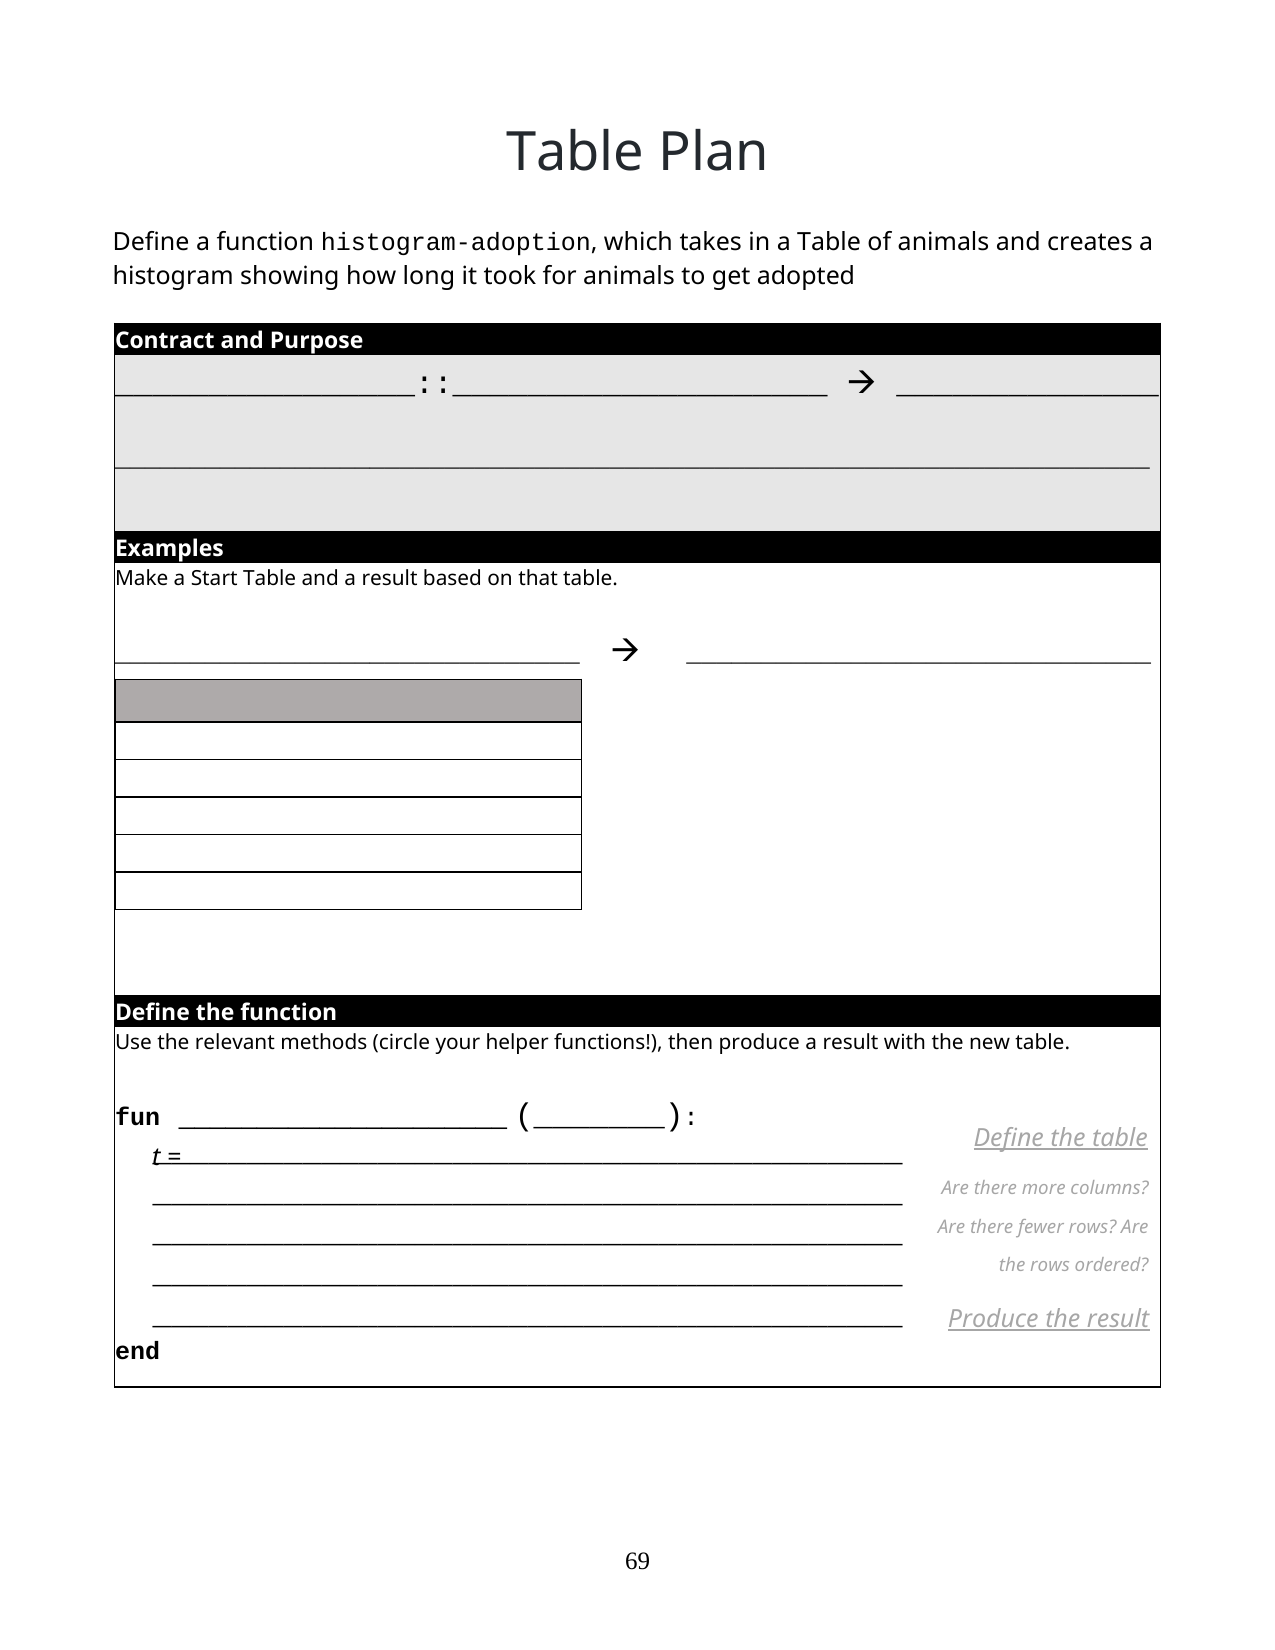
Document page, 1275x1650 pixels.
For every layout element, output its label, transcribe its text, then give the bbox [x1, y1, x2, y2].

text Define a function histogram-adoption, which takes in a Table of animals and creates a histogram showing how long it took for animals to get adopted [112, 223, 1162, 291]
table_cell Examples Make a Start Table and a result based on that table. _______________________________ _______________________________ [115, 563, 1160, 995]
subtitle Table Plan [112, 112, 1162, 186]
table_header Contract and Purpose ________________::____________________ ______________ _____________________________________________________________________ [115, 355, 1160, 531]
table_cell Define the function Use the relevant methods (circle your helper functions!), then produce a result with the new table. fun _____________________ (_______): ________________________________________ ________________________________________ ________________________________________ ________________________________________ ________________________________________ end [115, 1027, 1160, 1386]
